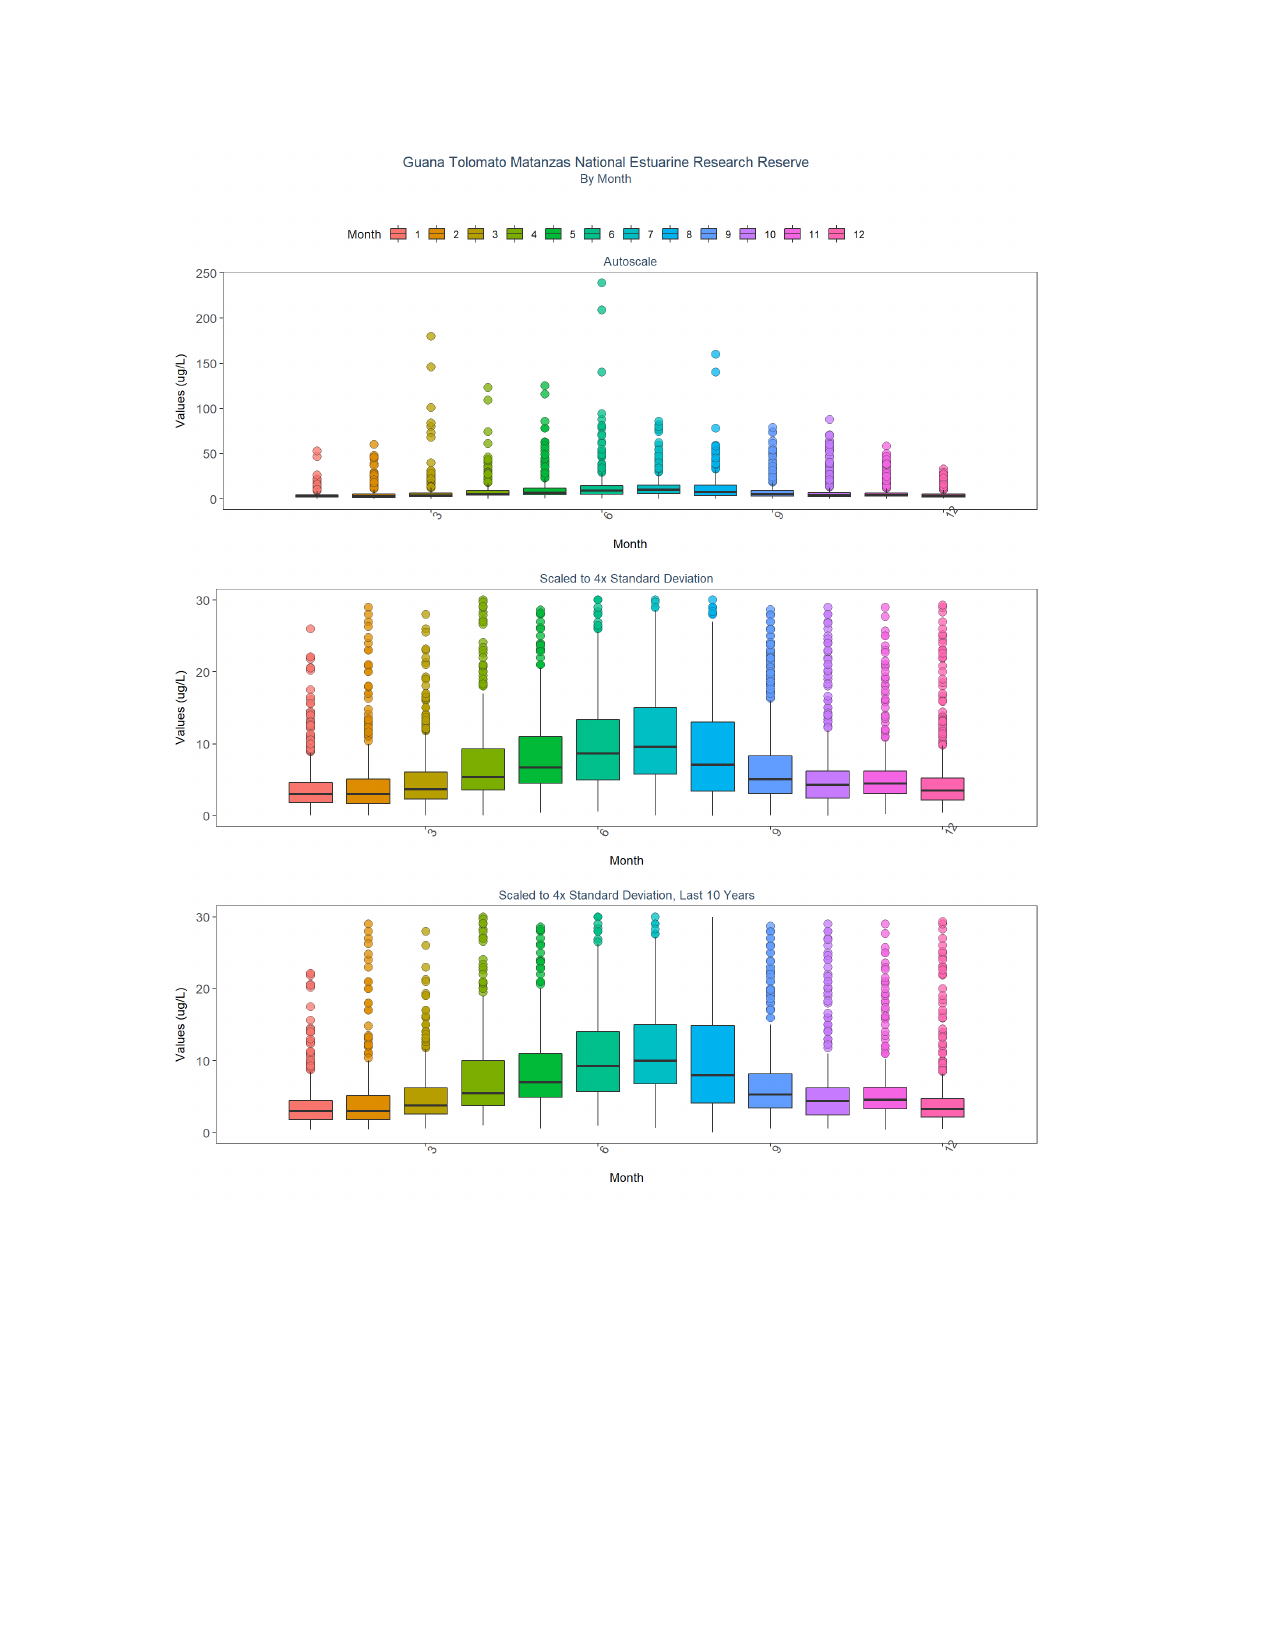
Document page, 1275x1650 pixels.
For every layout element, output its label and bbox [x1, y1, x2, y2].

picture [168, 150, 1044, 1200]
